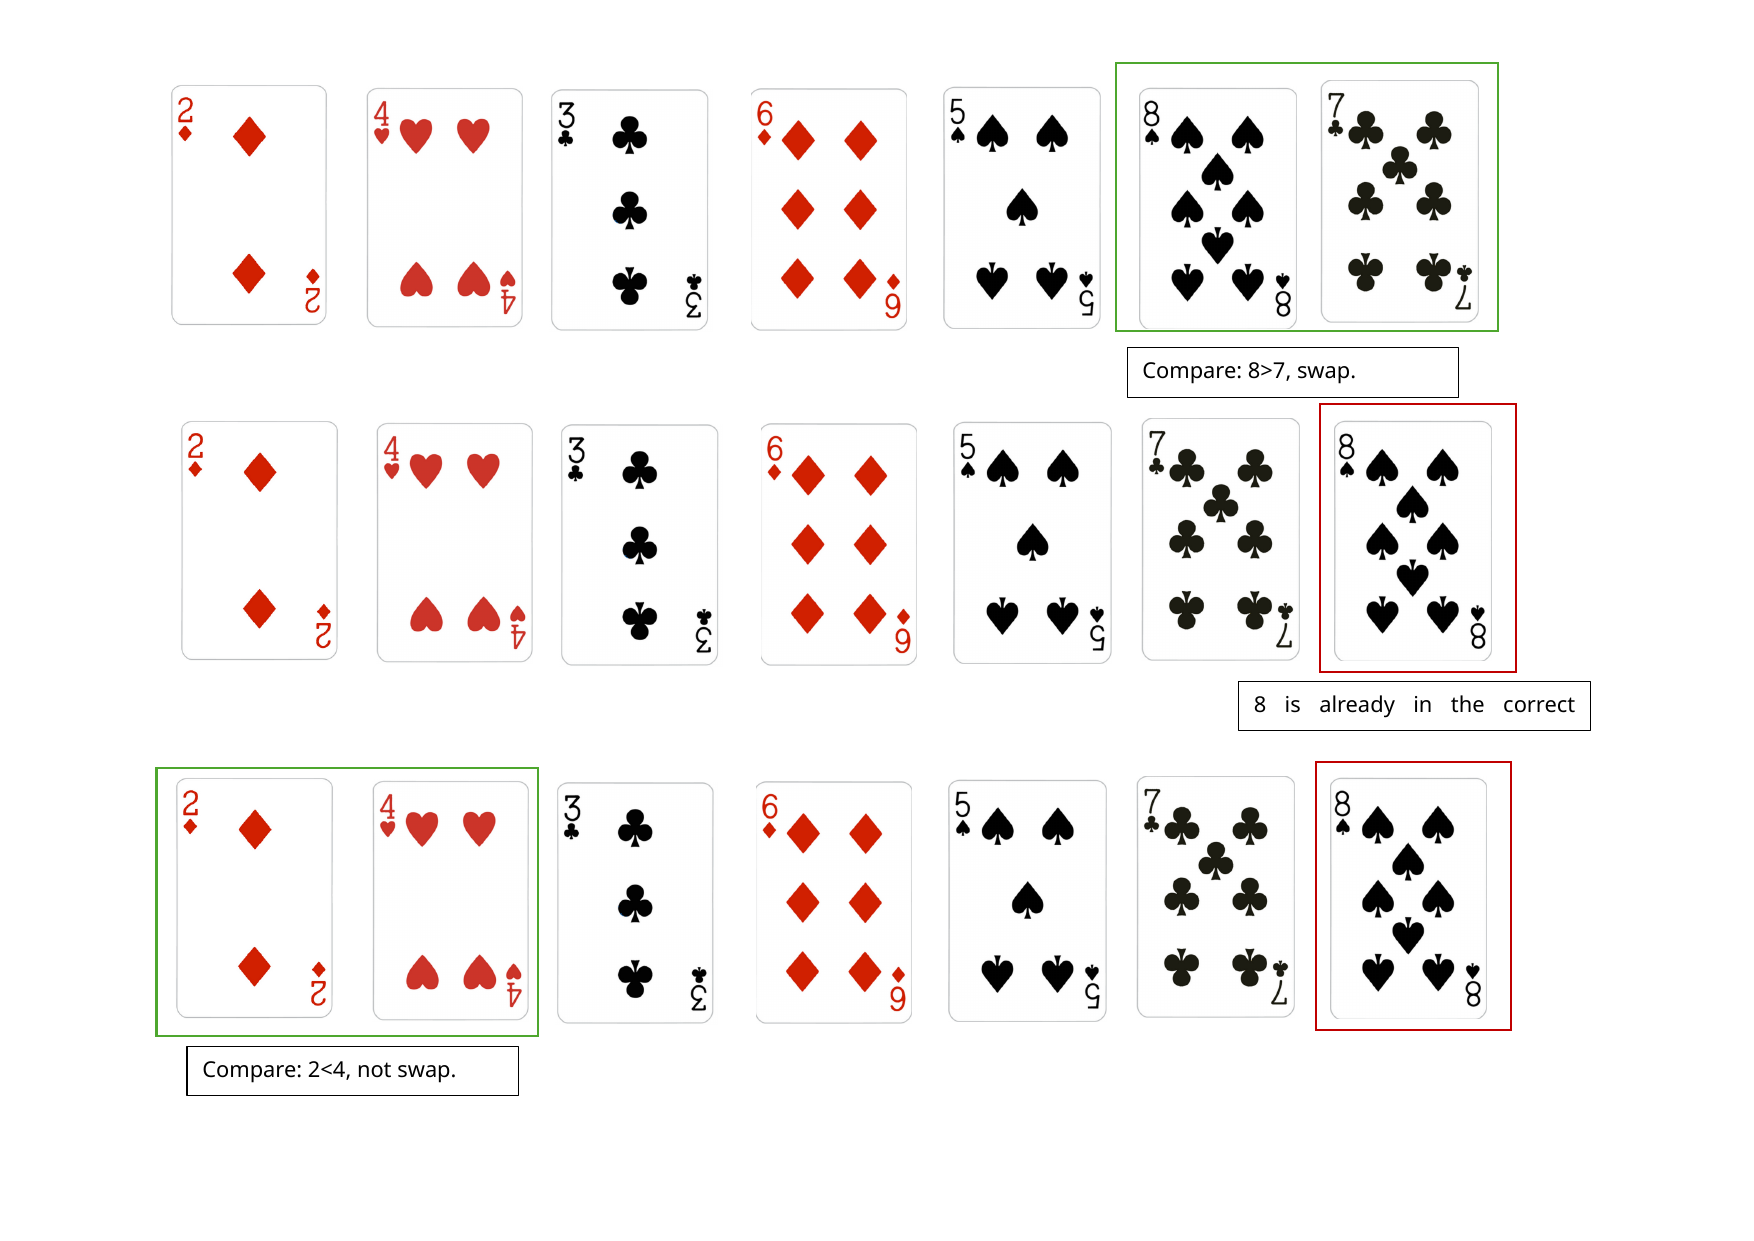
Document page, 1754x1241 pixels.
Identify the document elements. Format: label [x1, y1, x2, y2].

picture [1139, 86, 1297, 329]
picture [376, 421, 533, 664]
picture [559, 424, 723, 667]
picture [549, 89, 713, 332]
picture [943, 86, 1101, 329]
picture [180, 419, 339, 661]
picture [1334, 419, 1492, 661]
picture [175, 776, 334, 1019]
picture [1320, 80, 1479, 323]
picture [366, 86, 523, 329]
picture [555, 782, 718, 1025]
picture [372, 779, 529, 1022]
picture [1136, 776, 1295, 1018]
picture [761, 423, 917, 666]
picture [953, 421, 1112, 664]
picture [948, 779, 1107, 1022]
picture [1141, 418, 1300, 661]
picture [1330, 776, 1487, 1019]
picture [751, 88, 907, 331]
picture [170, 83, 328, 326]
picture [756, 781, 912, 1024]
